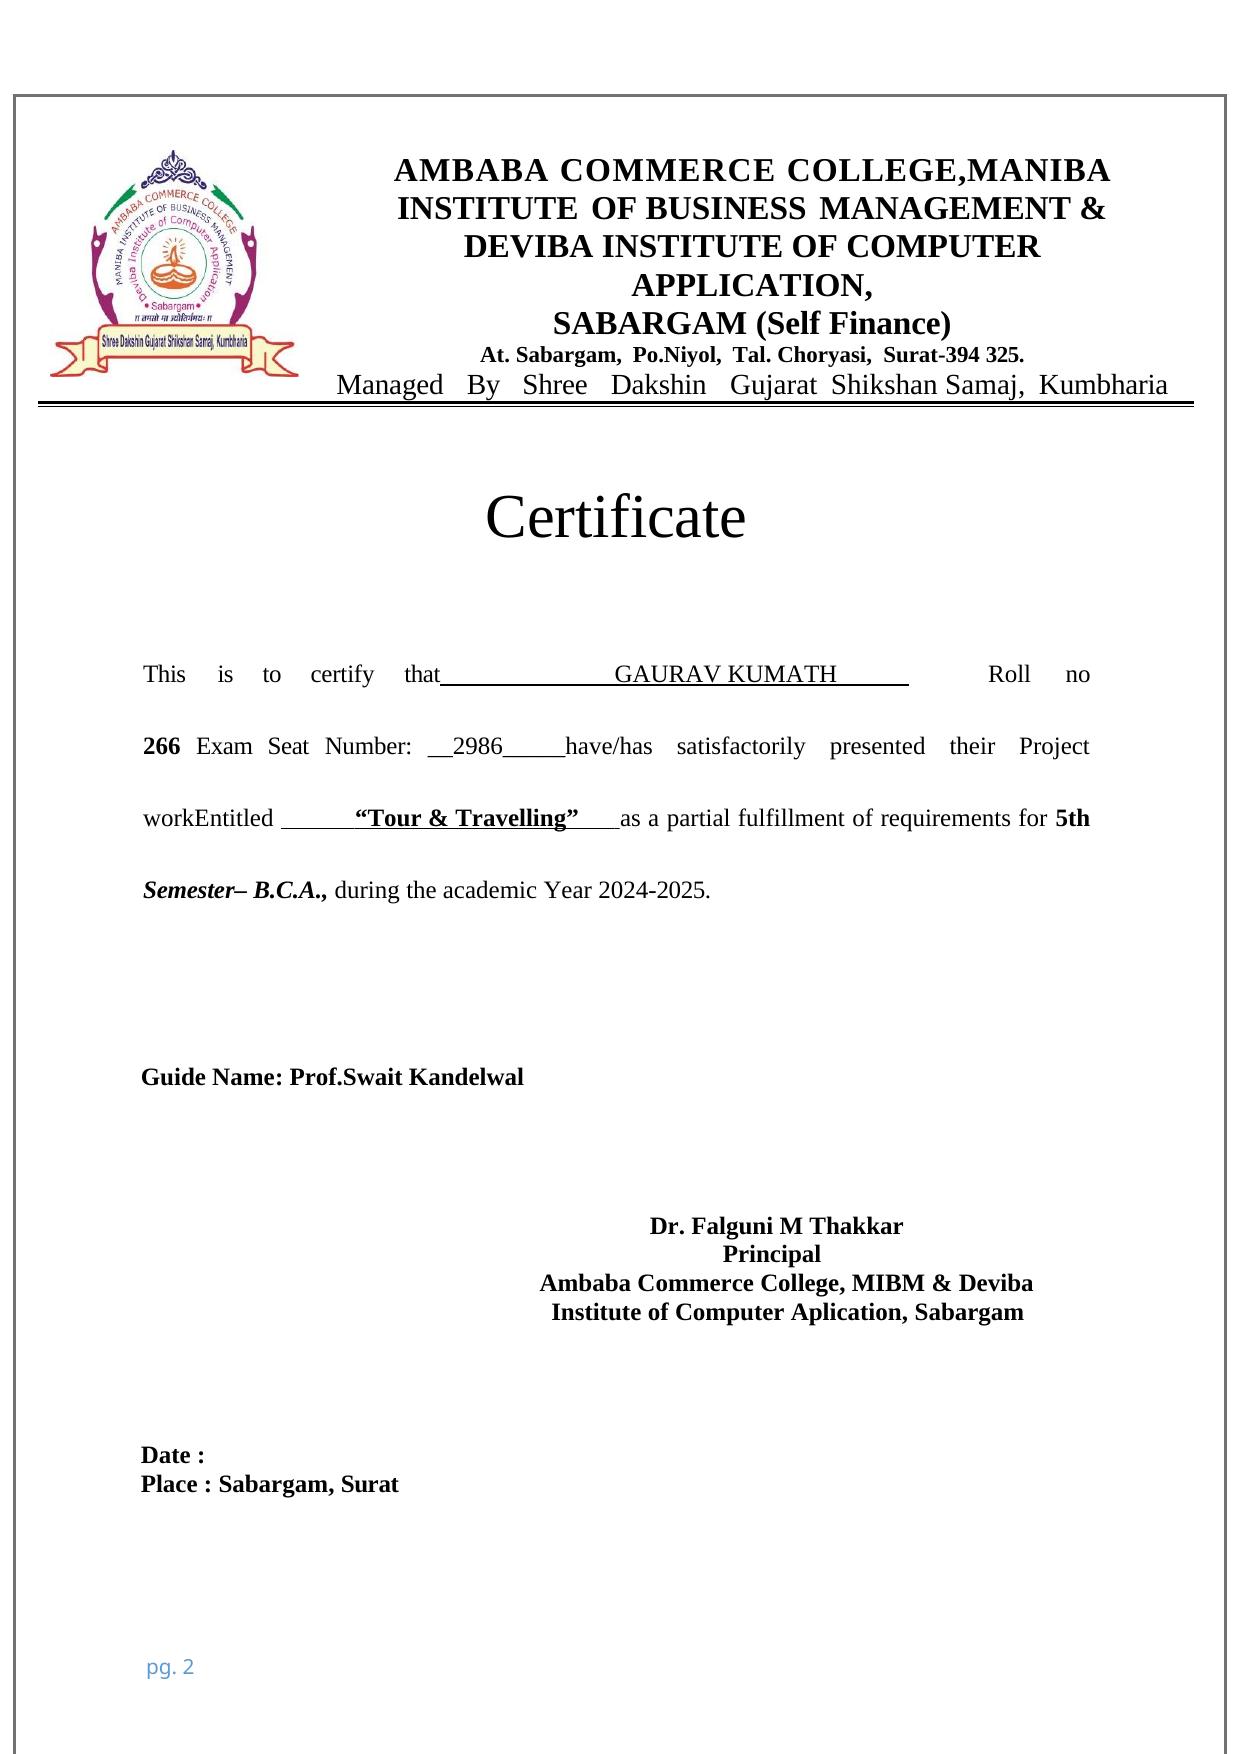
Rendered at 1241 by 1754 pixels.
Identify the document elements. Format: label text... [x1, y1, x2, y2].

title Certificate [143, 479, 1090, 551]
text Guide Name: Prof.Swait Kandelwal [141, 1062, 1090, 1090]
picture [50, 150, 299, 377]
text This is to certify that GAURAV KUMATH Roll no 266 Exam Seat Number: __2986_____have/has satisfactorily presented their Project workEntitled “Tour & Travelling” as a partial fulfillment of requirements for 5th Semester– B.C.A., during the academic Year 2024-2025. [143, 659, 1090, 903]
text Place : Sabargam, Surat [141, 1469, 1090, 1498]
text Dr. Falguni M Thakkar [141, 1211, 1087, 1239]
text Date : [141, 1441, 1090, 1469]
table_header [38, 150, 316, 401]
text Principal [141, 1239, 1022, 1268]
text Ambaba Commerce College, MIBM & Deviba Institute of Computer Aplication, Sabargam [432, 1268, 1059, 1326]
table_header AMBABA COMMERCE COLLEGE,MANIBA INSTITUTE OF BUSINESS MANAGEMENT & DEVIBA INSTITUTE OF COMPUTER APPLICATION, SABARGAM (Self Finance) At. Sabargam, Po.Niyol, Tal. Choryasi, Surat-394 325. Managed By Shree Dakshin Gujarat Shikshan Samaj, Kumbharia [316, 150, 1194, 401]
